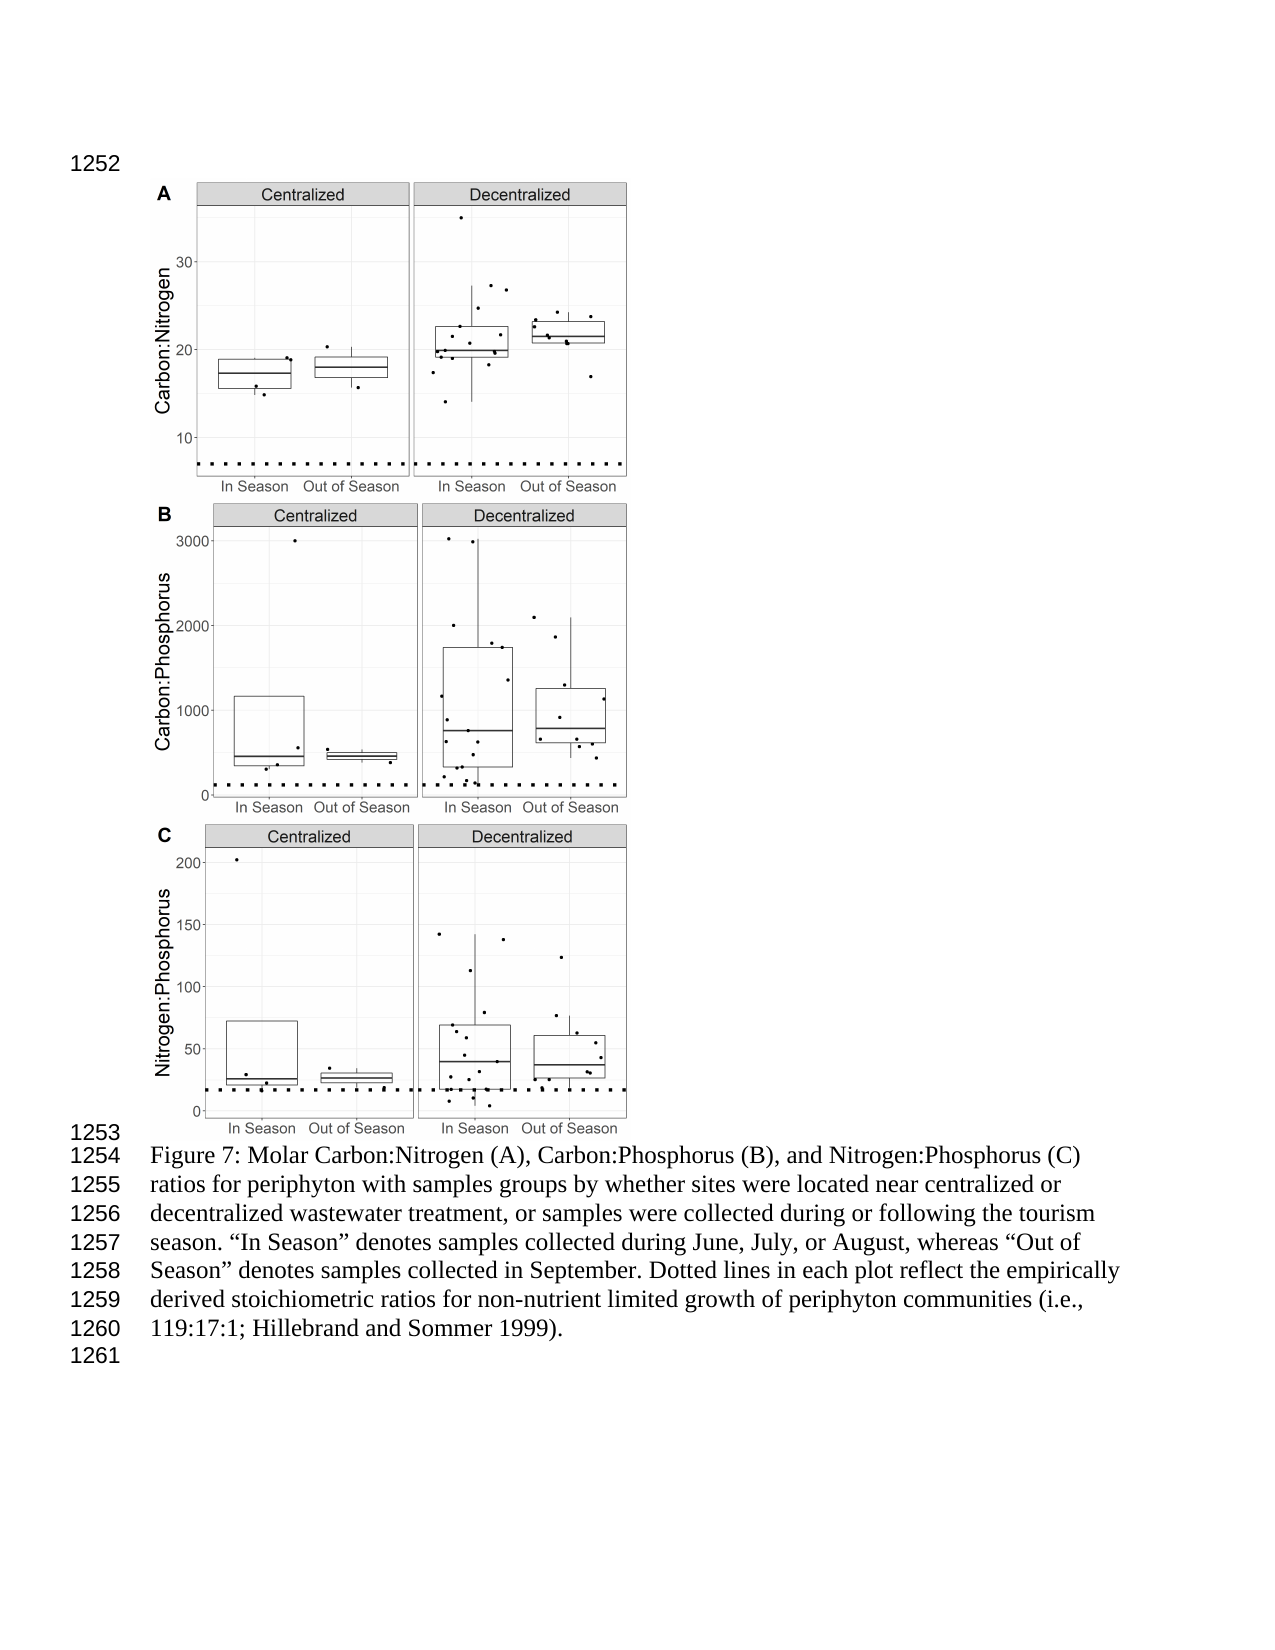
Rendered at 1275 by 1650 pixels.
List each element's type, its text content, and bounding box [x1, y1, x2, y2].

picture [150, 178, 631, 1141]
text Figure 7: Molar Carbon:Nitrogen (A), Carbon:Phosphorus (B), and Nitrogen:Phosphorus (C) ratios for periphyton with samples groups by whether sites were located near centralized or decentralized wastewater treatment, or samples were collected during or following the tourism season. “In Season” denotes samples collected during June, July, or August, whereas “Out of Season” denotes samples collected in September. Dotted lines in each plot reflect the empirically derived stoichiometric ratios for non-nutrient limited growth of periphyton communities (i.e., 119:17:1; Hillebrand and Sommer 1999). [150, 1140, 1125, 1342]
